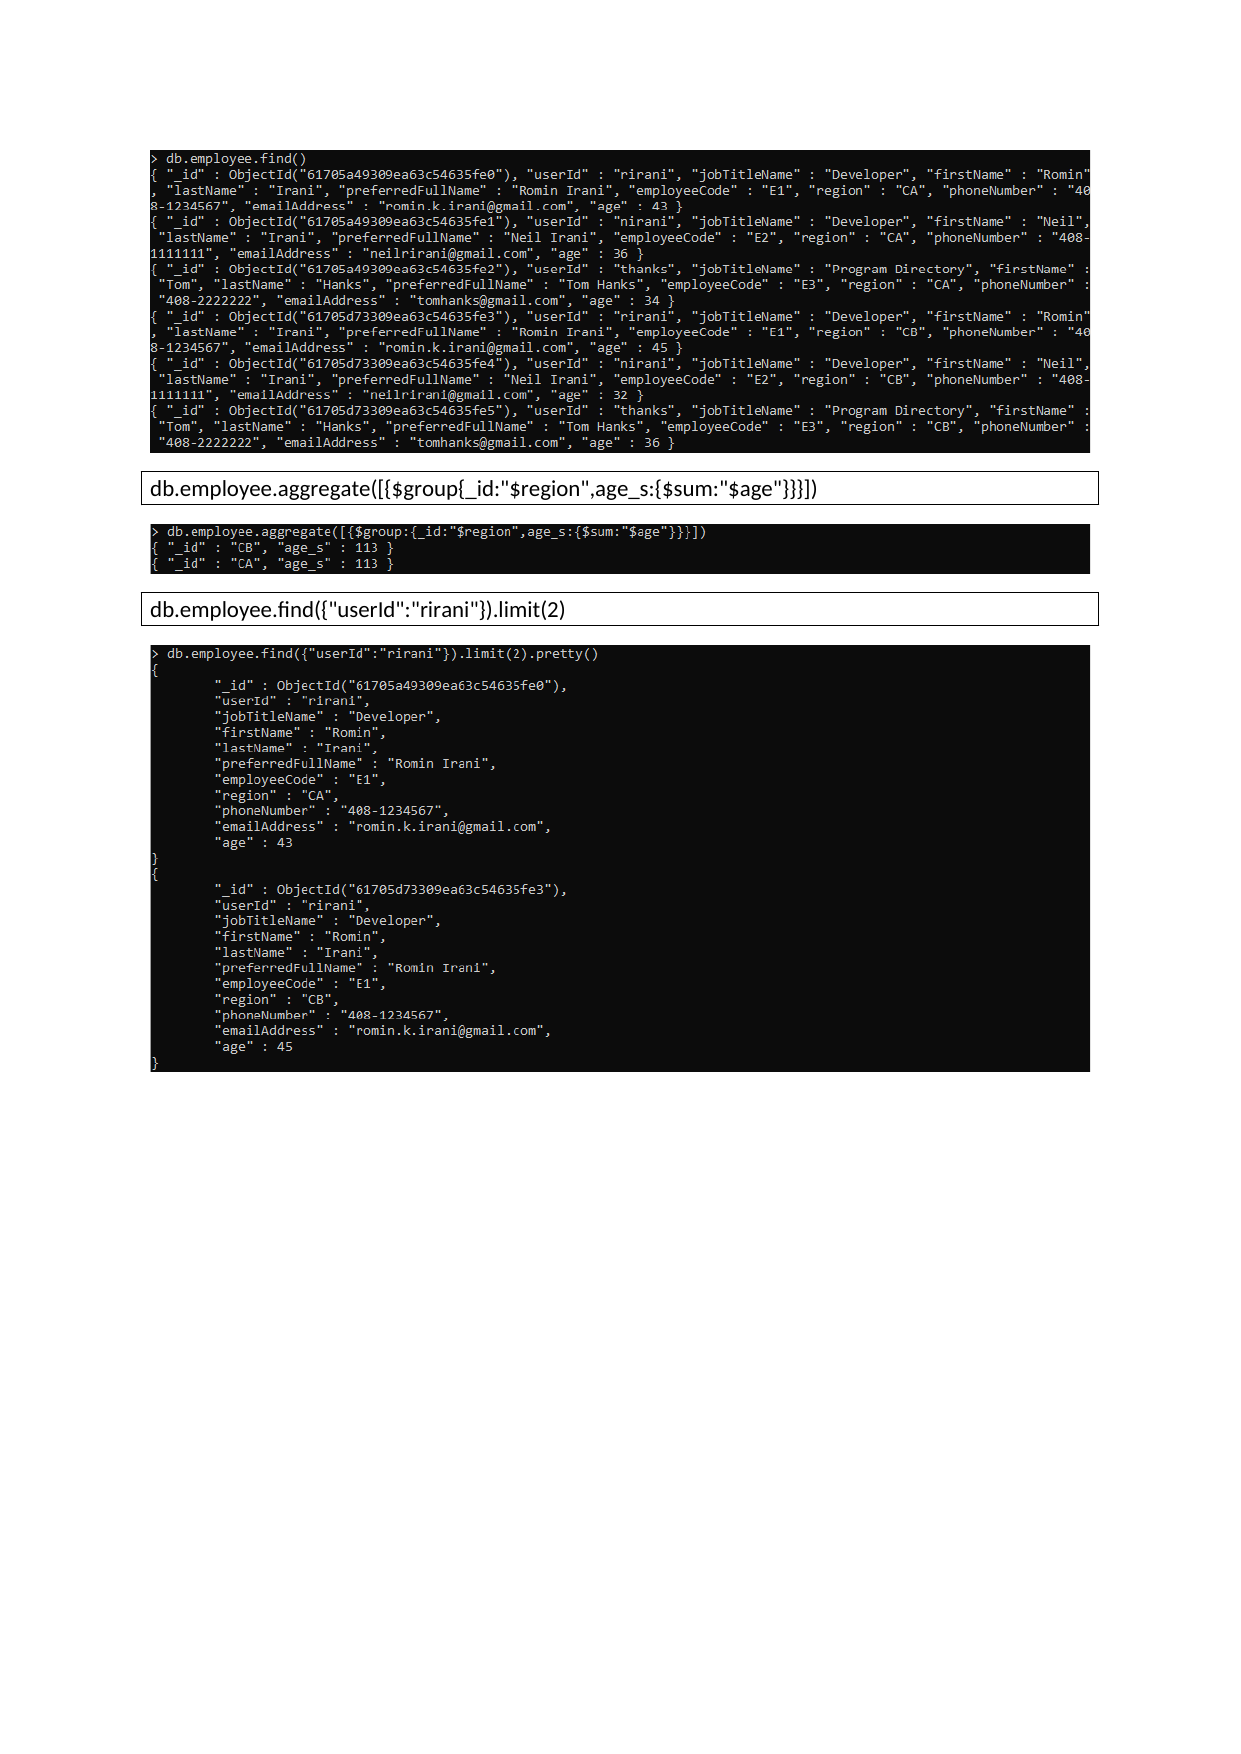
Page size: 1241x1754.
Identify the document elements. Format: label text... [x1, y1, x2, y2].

picture [150, 645, 1091, 1072]
picture [150, 150, 1091, 453]
text db.employee.aggregate([{$group{_id:"$region",age_s:{$sum:"$age"}}}]) [142, 472, 1098, 504]
text db.employee.find({"userId":"rirani"}).limit(2) [142, 593, 1098, 625]
picture [150, 524, 1091, 574]
